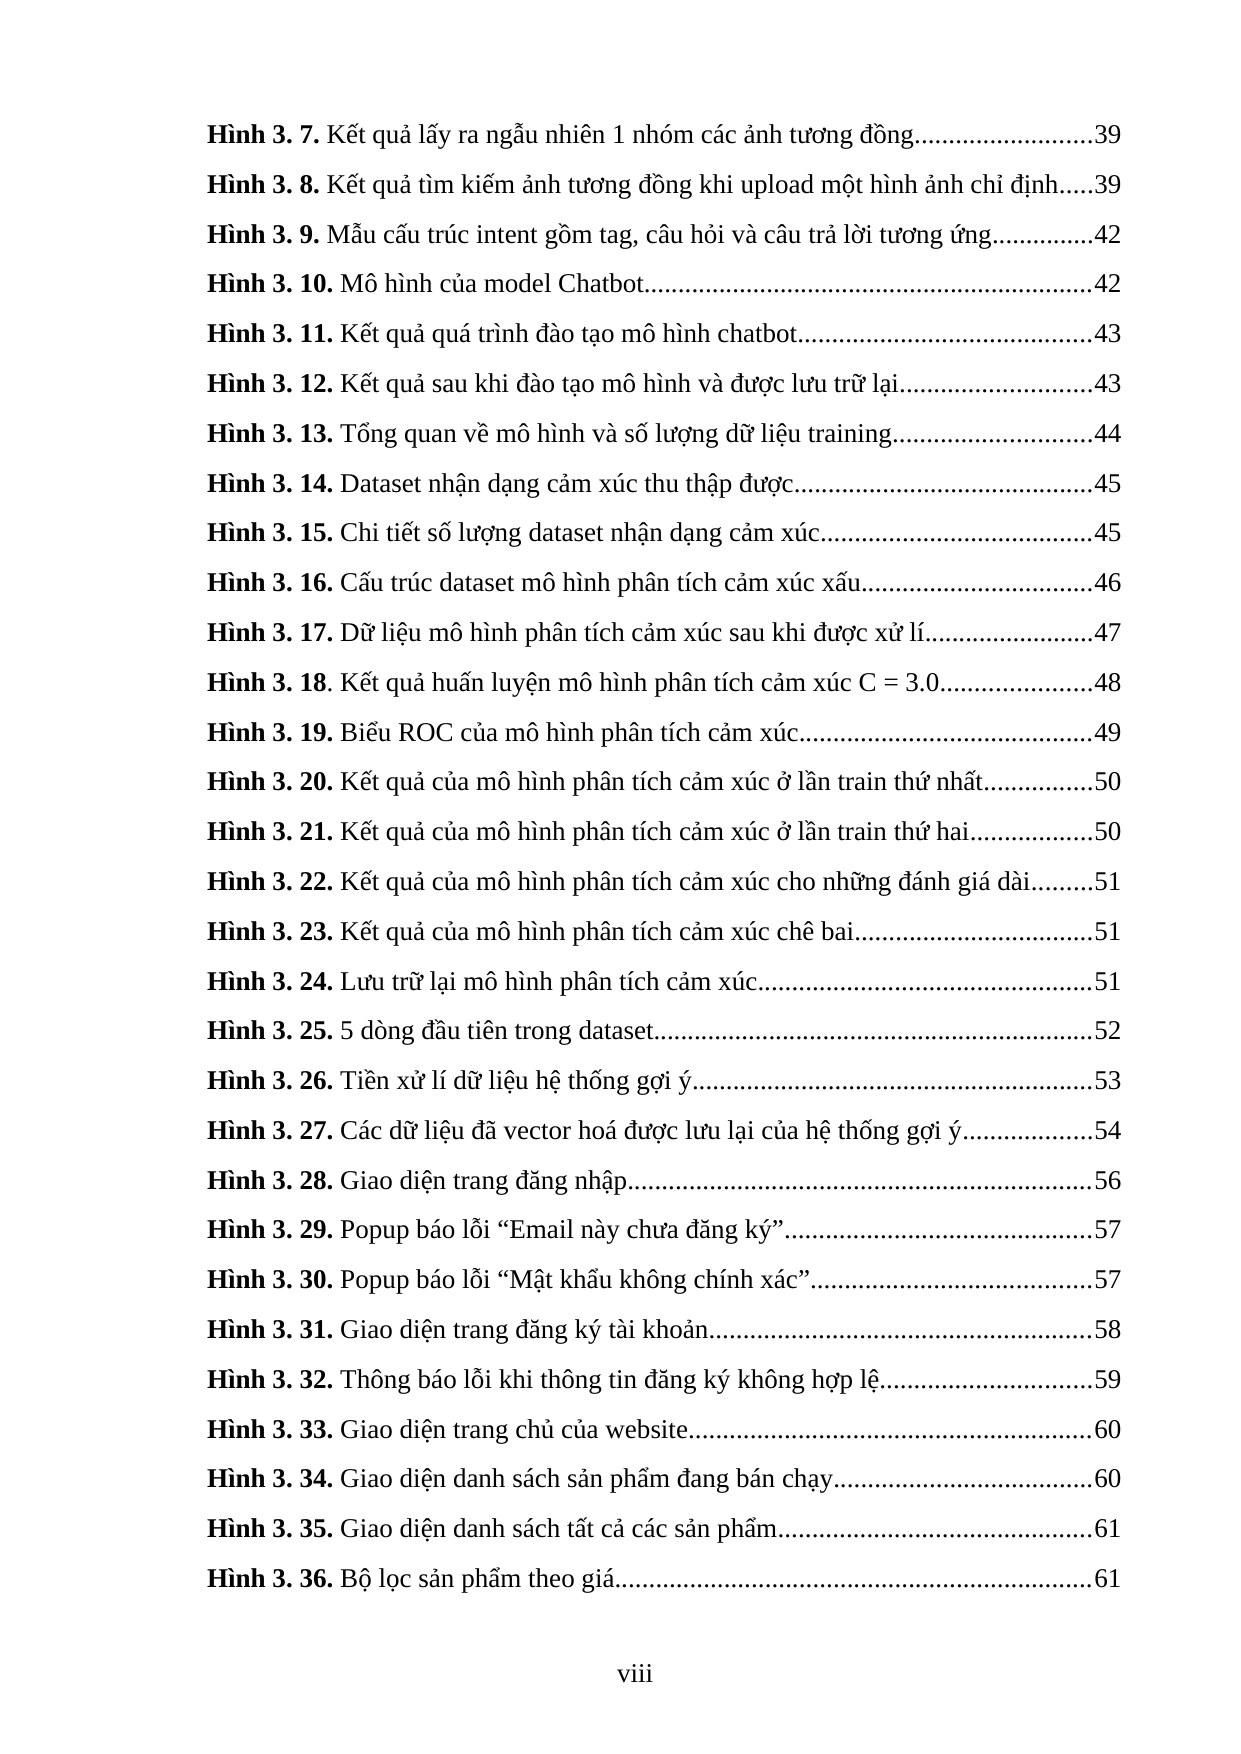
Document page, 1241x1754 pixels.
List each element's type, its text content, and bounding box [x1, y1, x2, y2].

text Hình 3. 19. Biểu ROC của mô hình phân tích cảm xúc 49 [148, 716, 1122, 747]
text Hình 3. 9. Mẫu cấu trúc intent gồm tag, câu hỏi và câu trả lời tương ứng 42 [148, 218, 1122, 249]
text Hình 3. 15. Chi tiết số lượng dataset nhận dạng cảm xúc 45 [148, 516, 1122, 548]
text Hình 3. 10. Mô hình của model Chatbot 42 [148, 267, 1122, 299]
text Hình 3. 13. Tổng quan về mô hình và số lượng dữ liệu training 44 [148, 417, 1122, 448]
text Hình 3. 30. Popup báo lỗi “Mật khẩu không chính xác” 57 [148, 1263, 1122, 1294]
text Hình 3. 21. Kết quả của mô hình phân tích cảm xúc ở lần train thứ hai 50 [148, 815, 1122, 846]
text Hình 3. 14. Dataset nhận dạng cảm xúc thu thập được 45 [148, 467, 1122, 498]
text Hình 3. 28. Giao diện trang đăng nhập 56 [148, 1164, 1122, 1195]
text Hình 3. 26. Tiền xử lí dữ liệu hệ thống gợi ý 53 [148, 1064, 1122, 1095]
text Hình 3. 29. Popup báo lỗi “Email này chưa đăng ký” 57 [148, 1213, 1122, 1245]
text Hình 3. 22. Kết quả của mô hình phân tích cảm xúc cho những đánh giá dài 51 [148, 865, 1122, 896]
text Hình 3. 23. Kết quả của mô hình phân tích cảm xúc chê bai 51 [148, 915, 1122, 946]
text Hình 3. 8. Kết quả tìm kiếm ảnh tương đồng khi upload một hình ảnh chỉ định 39 [148, 168, 1122, 199]
text Hình 3. 33. Giao diện trang chủ của website 60 [148, 1413, 1122, 1444]
text Hình 3. 12. Kết quả sau khi đào tạo mô hình và được lưu trữ lại 43 [148, 367, 1122, 398]
text Hình 3. 35. Giao diện danh sách tất cả các sản phẩm 61 [148, 1512, 1122, 1543]
text Hình 3. 7. Kết quả lấy ra ngẫu nhiên 1 nhóm các ảnh tương đồng 39 [148, 118, 1122, 149]
text Hình 3. 16. Cấu trúc dataset mô hình phân tích cảm xúc xấu 46 [148, 566, 1122, 597]
text Hình 3. 34. Giao diện danh sách sản phẩm đang bán chạy 60 [148, 1462, 1122, 1494]
text Hình 3. 25. 5 dòng đầu tiên trong dataset 52 [148, 1014, 1122, 1046]
text Hình 3. 11. Kết quả quá trình đào tạo mô hình chatbot 43 [148, 317, 1122, 348]
text Hình 3. 18. Kết quả huấn luyện mô hình phân tích cảm xúc C = 3.0 48 [148, 666, 1122, 697]
text Hình 3. 31. Giao diện trang đăng ký tài khoản 58 [148, 1313, 1122, 1344]
text Hình 3. 17. Dữ liệu mô hình phân tích cảm xúc sau khi được xử lí 47 [148, 616, 1122, 647]
text Hình 3. 27. Các dữ liệu đã vector hoá được lưu lại của hệ thống gợi ý 54 [148, 1114, 1122, 1145]
text Hình 3. 24. Lưu trữ lại mô hình phân tích cảm xúc 51 [148, 964, 1122, 996]
text Hình 3. 36. Bộ lọc sản phẩm theo giá 61 [148, 1562, 1122, 1593]
text Hình 3. 20. Kết quả của mô hình phân tích cảm xúc ở lần train thứ nhất 50 [148, 765, 1122, 797]
text Hình 3. 32. Thông báo lỗi khi thông tin đăng ký không hợp lệ 59 [148, 1363, 1122, 1394]
